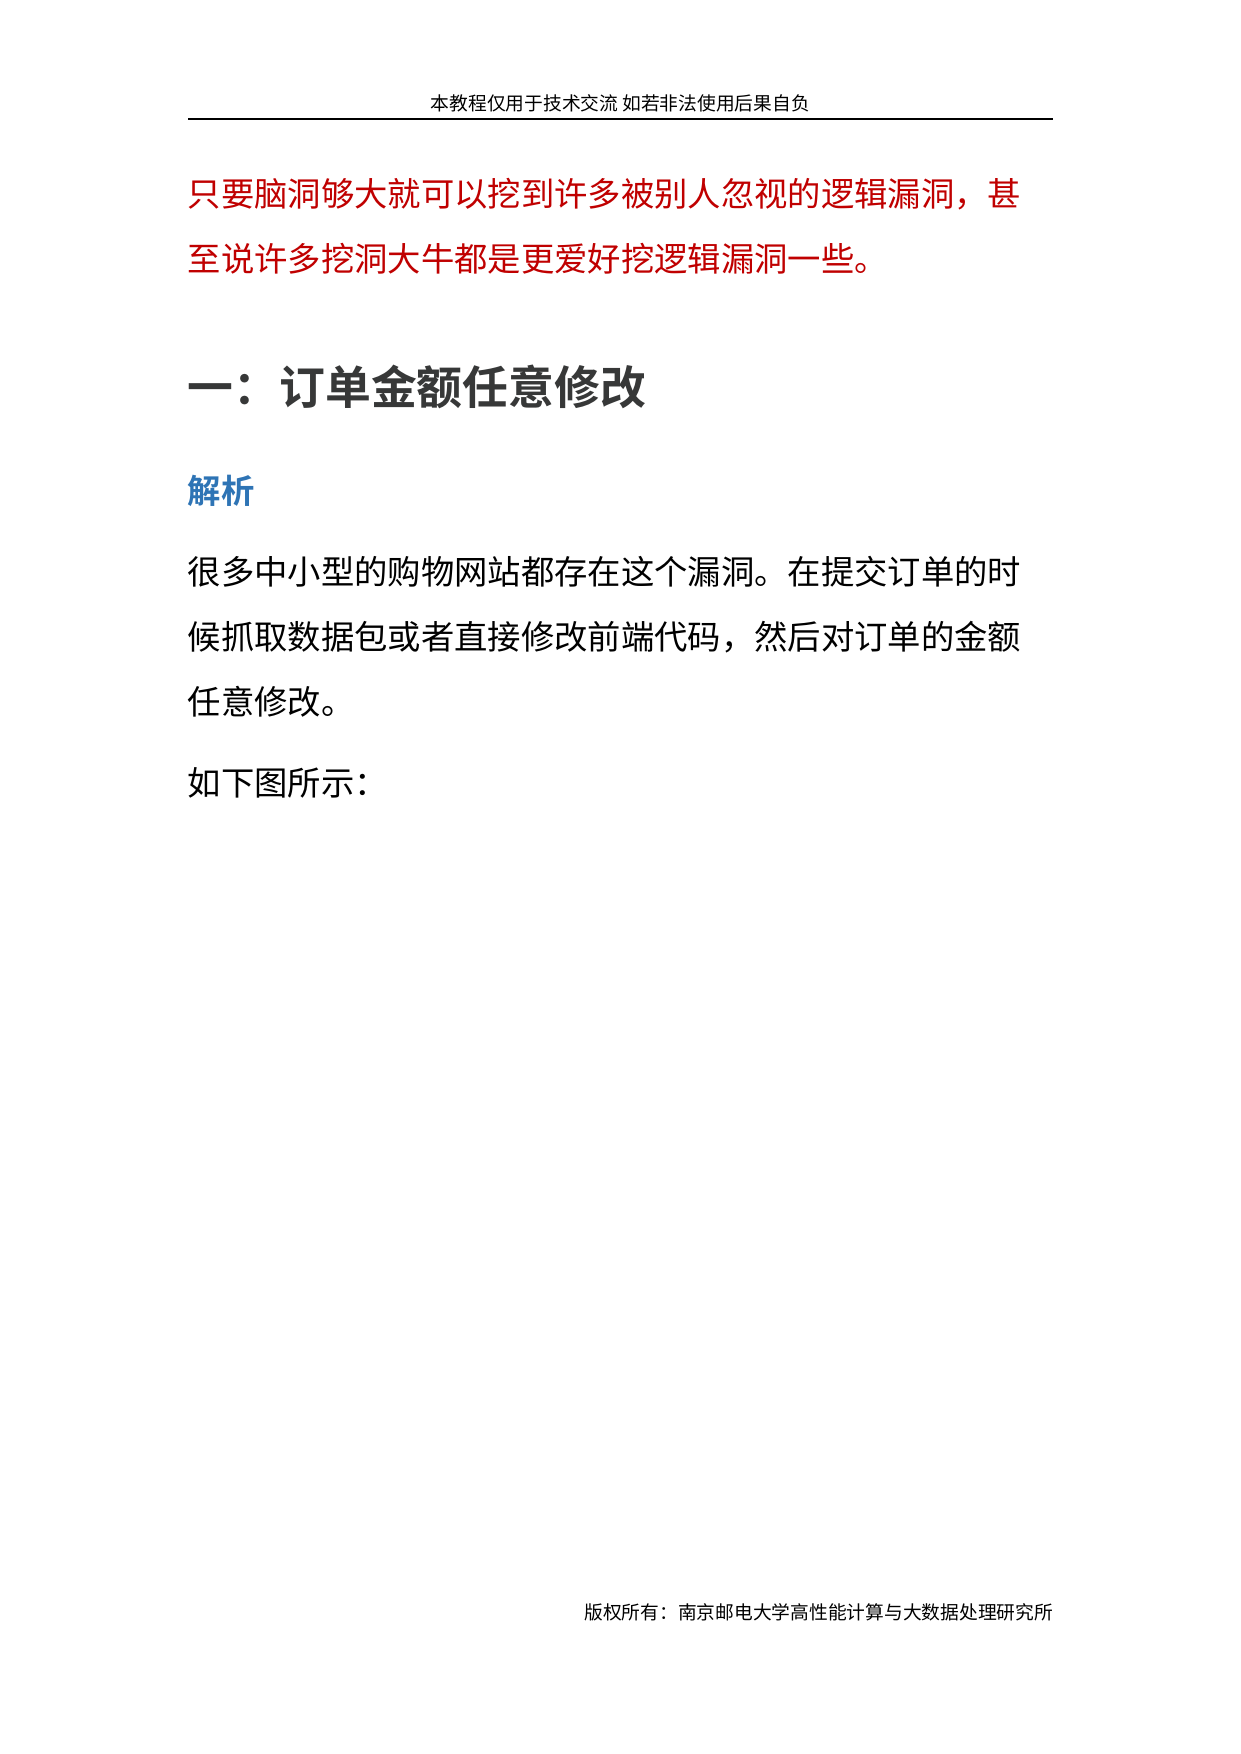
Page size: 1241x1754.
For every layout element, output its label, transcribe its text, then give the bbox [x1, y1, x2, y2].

text 很多中小型的购物网站都存在这个漏洞。在提交订单的时候抓取数据包或者直接修改前端代码，然后对订单的金额任意修改。 [187, 537, 1053, 732]
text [187, 159, 1053, 289]
text 解析 [187, 457, 1053, 522]
text 如下图所示： [187, 748, 1053, 813]
text 一：订单金额任意修改 [187, 336, 1053, 433]
